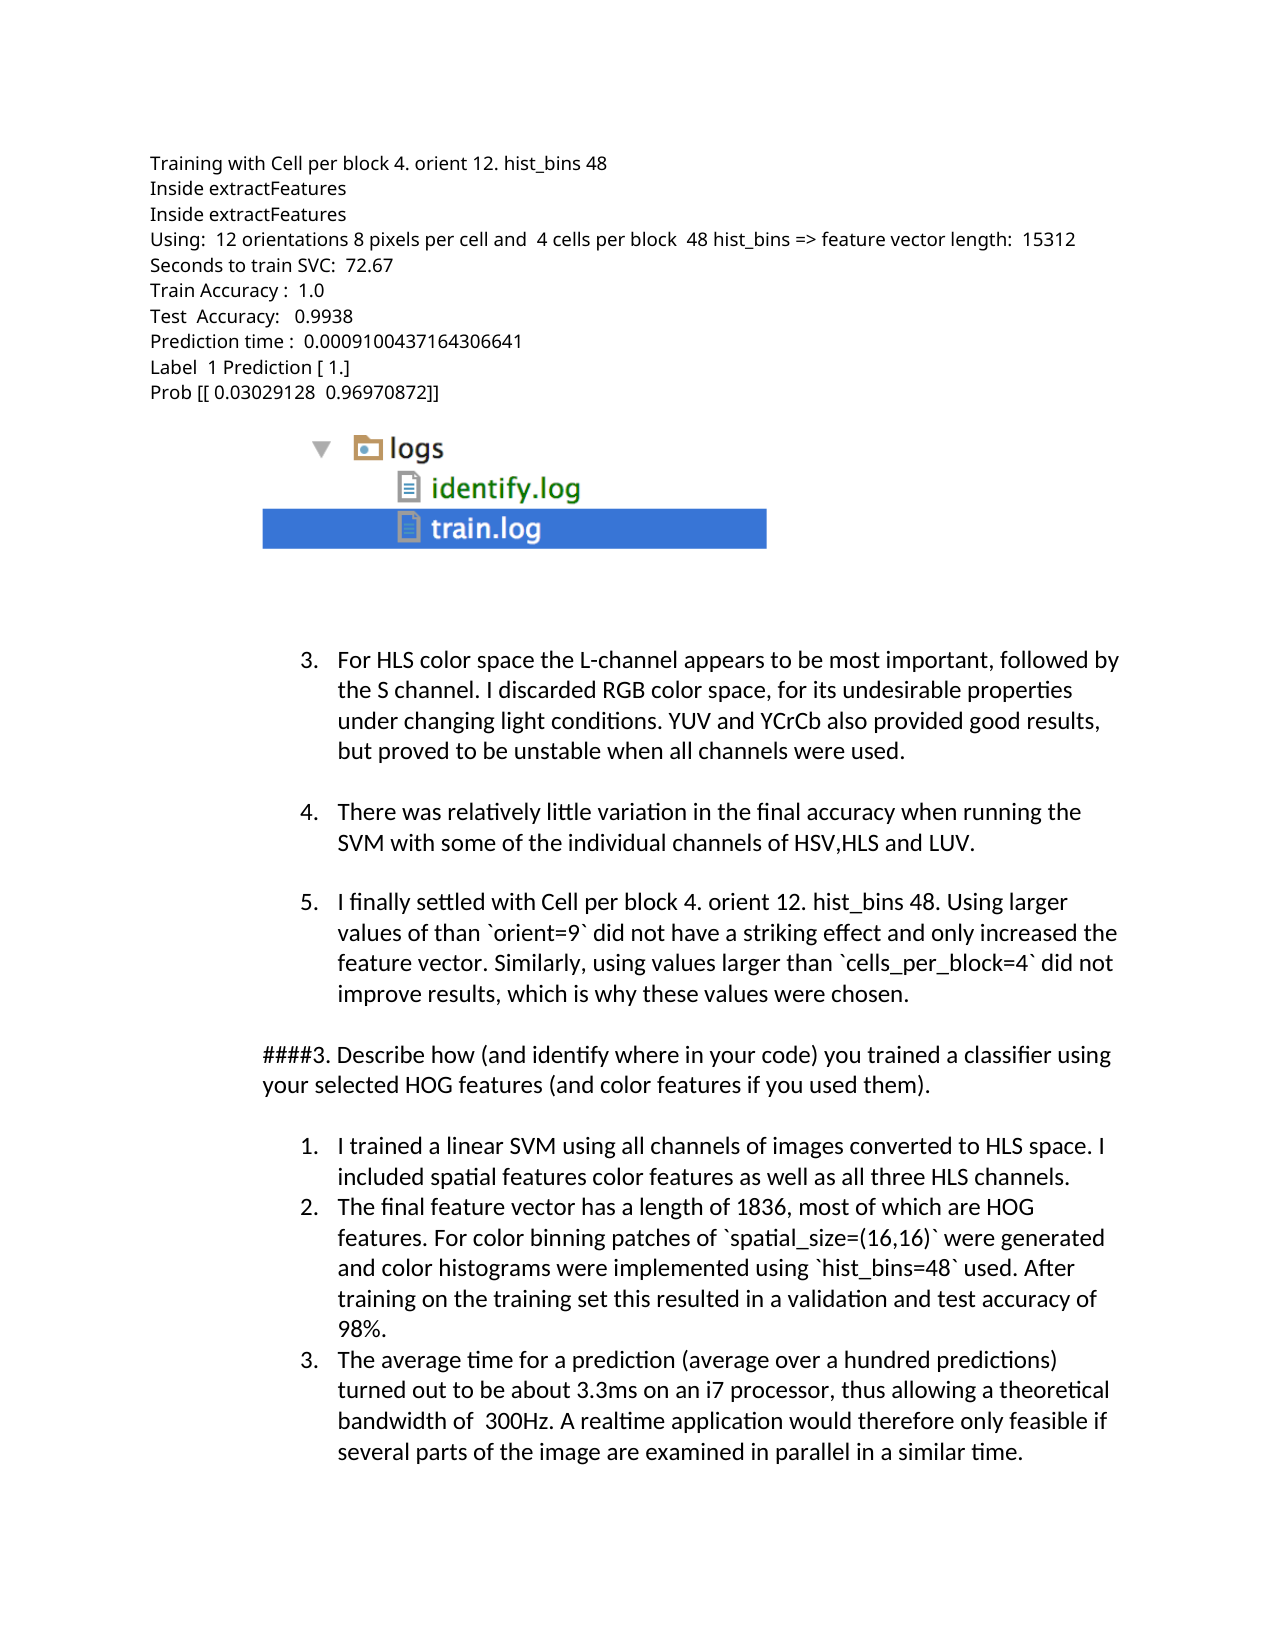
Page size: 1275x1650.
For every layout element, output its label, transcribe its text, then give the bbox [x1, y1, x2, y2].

list For HLS color space the L-channel appears to be most important, followed by the S channel. I discarded RGB color space, for its undesirable properties under changing light conditions. YUV and YCrCb also provided good results, but proved to be unstable when all channels were used. [300, 644, 1125, 766]
list I trained a linear SVM using all channels of images converted to HLS space. I included spatial features color features as well as all three HLS channels. [300, 1131, 1125, 1192]
list I finally settled with Cell per block 4. orient 12. hist_bins 48. Using larger values of than `orient=9` did not have a striking effect and only increased the feature vector. Similarly, using values larger than `cells_per_block=4` did not improve results, which is why these values were chosen. [300, 886, 1125, 1008]
picture [262, 435, 767, 553]
text Training with Cell per block 4. orient 12. hist_bins 48 Inside extractFeatures Inside extractFeatures Using: 12 orientations 8 pixels per cell and 4 cells per block 48 hist_bins => feature vector length: 15312 Seconds to train SVC: 72.67 Train Accuracy : 1.0 Test Accuracy: 0.9938 Prediction time : 0.0009100437164306641 Label 1 Prediction [ 1.] Prob [[ 0.03029128 0.96970872]] [150, 150, 1125, 405]
list The average time for a prediction (average over a hundred predictions) turned out to be about 3.3ms on an i7 processor, thus allowing a theoretical bandwidth of 300Hz. A realtime application would therefore only feasible if several parts of the image are examined in parallel in a similar time. [300, 1344, 1125, 1466]
list There was relatively little variation in the final accuracy when running the SVM with some of the individual channels of HSV,HLS and LUV. [300, 797, 1125, 858]
list ####3. Describe how (and identify where in your code) you trained a classifier using your selected HOG features (and color features if you used them). [262, 1039, 1125, 1100]
list The final feature vector has a length of 1836, most of which are HOG features. For color binning patches of `spatial_size=(16,16)` were generated and color histograms were implemented using `hist_bins=48` used. After training on the training set this resulted in a validation and test accuracy of 98%. [300, 1192, 1125, 1344]
